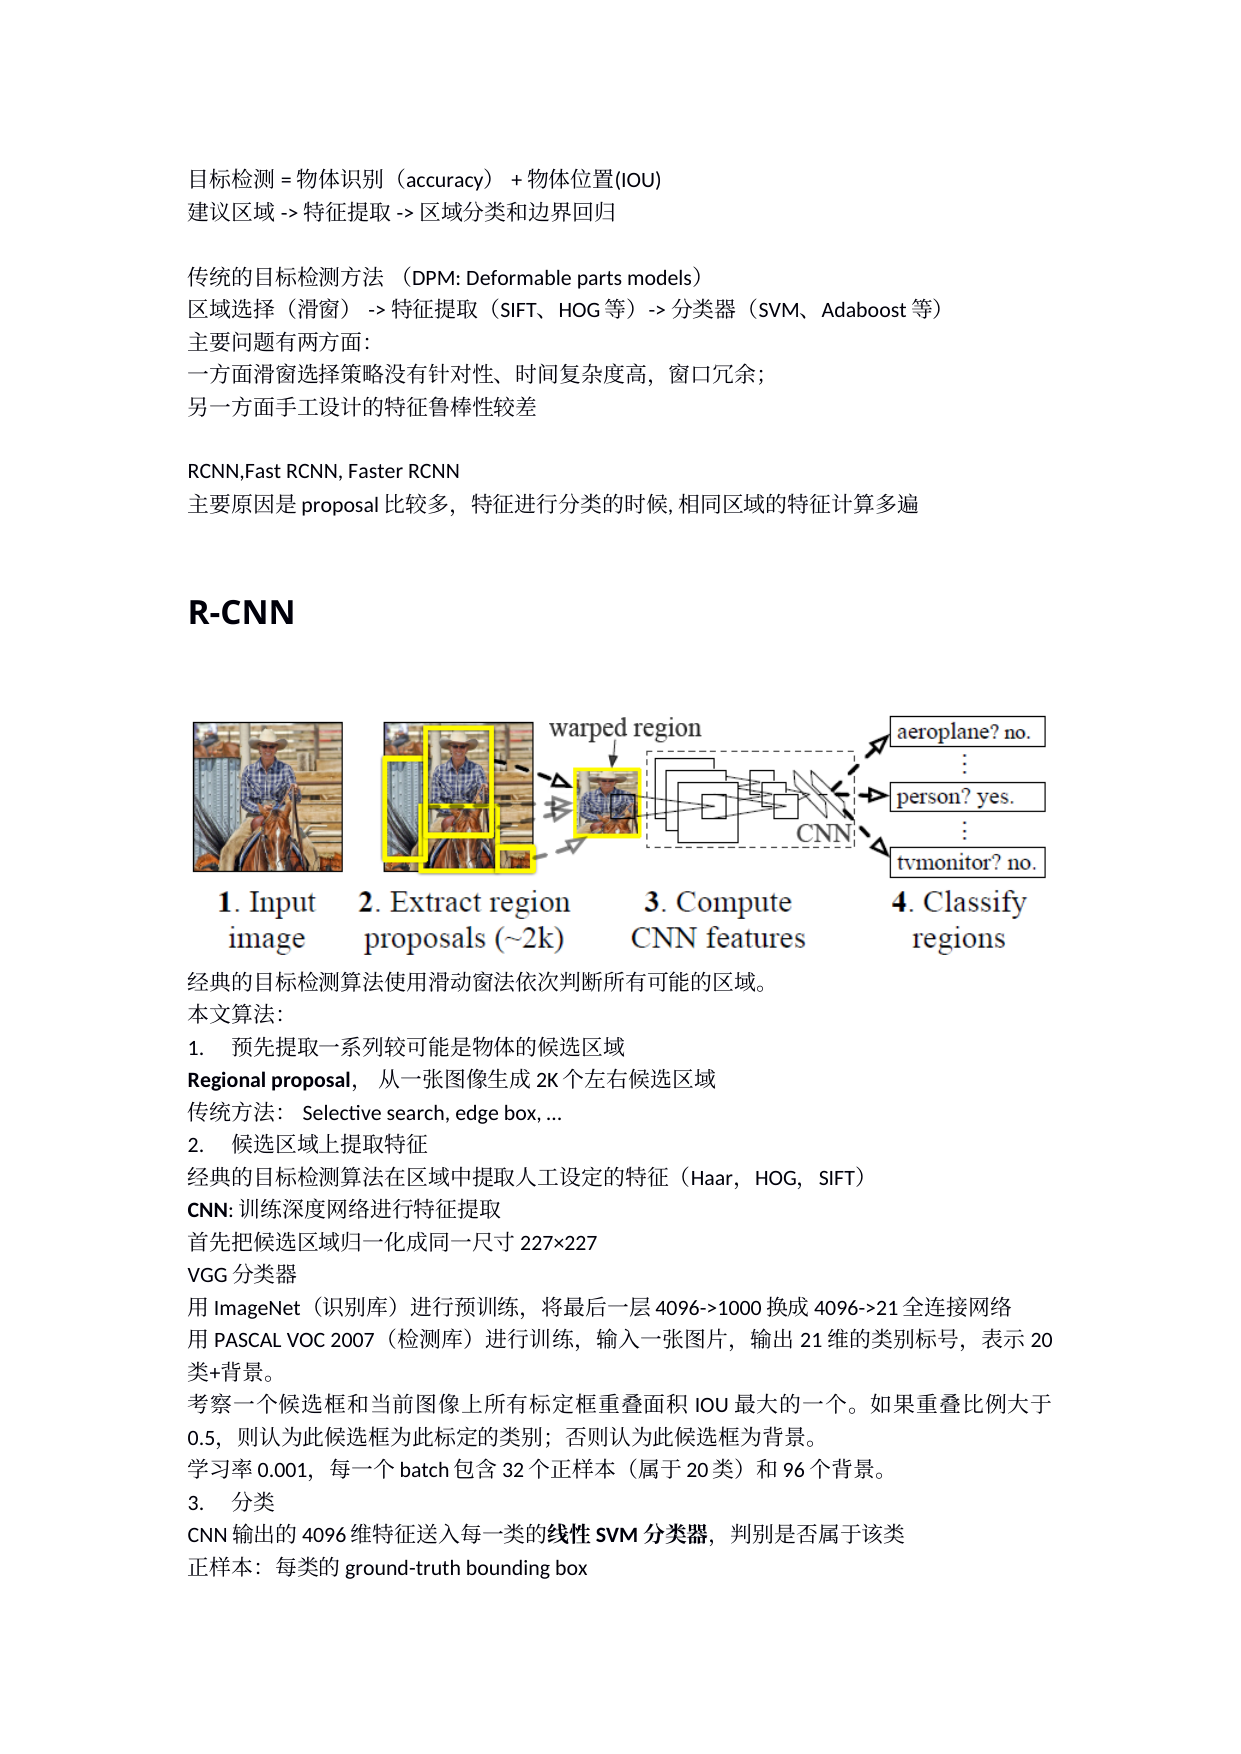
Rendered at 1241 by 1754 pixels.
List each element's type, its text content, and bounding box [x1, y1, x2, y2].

text RCNN,Fast RCNN, Faster RCNN [187, 454, 1053, 487]
text Regional proposal， 从一张图像生成2K个左右候选区域 [187, 1062, 1053, 1094]
text 用PASCAL VOC 2007（检测库）进行训练，输入一张图片，输出21维的类别标号，表示20类+背景。 [187, 1322, 1053, 1387]
text 主要原因是proposal比较多，特征进行分类的时候, 相同区域的特征计算多遍 [187, 487, 1053, 519]
text 一方面滑窗选择策略没有针对性、时间复杂度高，窗口冗余； [187, 357, 1053, 389]
picture [187, 704, 1053, 961]
text 区域选择（滑窗） -> 特征提取（SIFT、HOG等）-> 分类器（SVM、Adaboost等） [187, 292, 1053, 324]
text 传统的目标检测方法 （DPM: Deformable parts models） [187, 259, 1053, 292]
text 经典的目标检测算法在区域中提取人工设定的特征（Haar，HOG，SIFT） [187, 1159, 1053, 1192]
text 主要问题有两方面： [187, 324, 1053, 357]
text 目标检测 = 物体识别（accuracy） + 物体位置(IOU) [187, 162, 1053, 194]
text 本文算法： [187, 997, 1053, 1029]
text VGG分类器 [187, 1257, 1053, 1289]
text 用ImageNet（识别库）进行预训练，将最后一层4096->1000换成4096->21全连接网络 [187, 1289, 1053, 1322]
text 正样本：每类的ground-truth bounding box [187, 1549, 1053, 1582]
text 考察一个候选框和当前图像上所有标定框重叠面积IOU最大的一个。如果重叠比例大于0.5，则认为此候选框为此标定的类别；否则认为此候选框为背景。 [187, 1387, 1053, 1452]
text CNN: 训练深度网络进行特征提取 [187, 1192, 1053, 1224]
text 传统方法： Selective search, edge box, … [187, 1094, 1053, 1127]
text 首先把候选区域归一化成同一尺寸227×227 [187, 1224, 1053, 1257]
list 分类 [187, 1484, 1053, 1517]
text 建议区域 -> 特征提取 -> 区域分类和边界回归 [187, 194, 1053, 227]
list 预先提取一系列较可能是物体的候选区域 [187, 1029, 1053, 1062]
text CNN输出的4096维特征送入每一类的线性SVM 分类器，判别是否属于该类 [187, 1517, 1053, 1549]
list 候选区域上提取特征 [187, 1127, 1053, 1159]
subtitle R-CNN [187, 579, 1053, 644]
text 另一方面手工设计的特征鲁棒性较差 [187, 389, 1053, 422]
text 学习率0.001，每一个batch包含32个正样本（属于20类）和96个背景。 [187, 1452, 1053, 1484]
text 经典的目标检测算法使用滑动窗法依次判断所有可能的区域。 [187, 964, 1053, 997]
